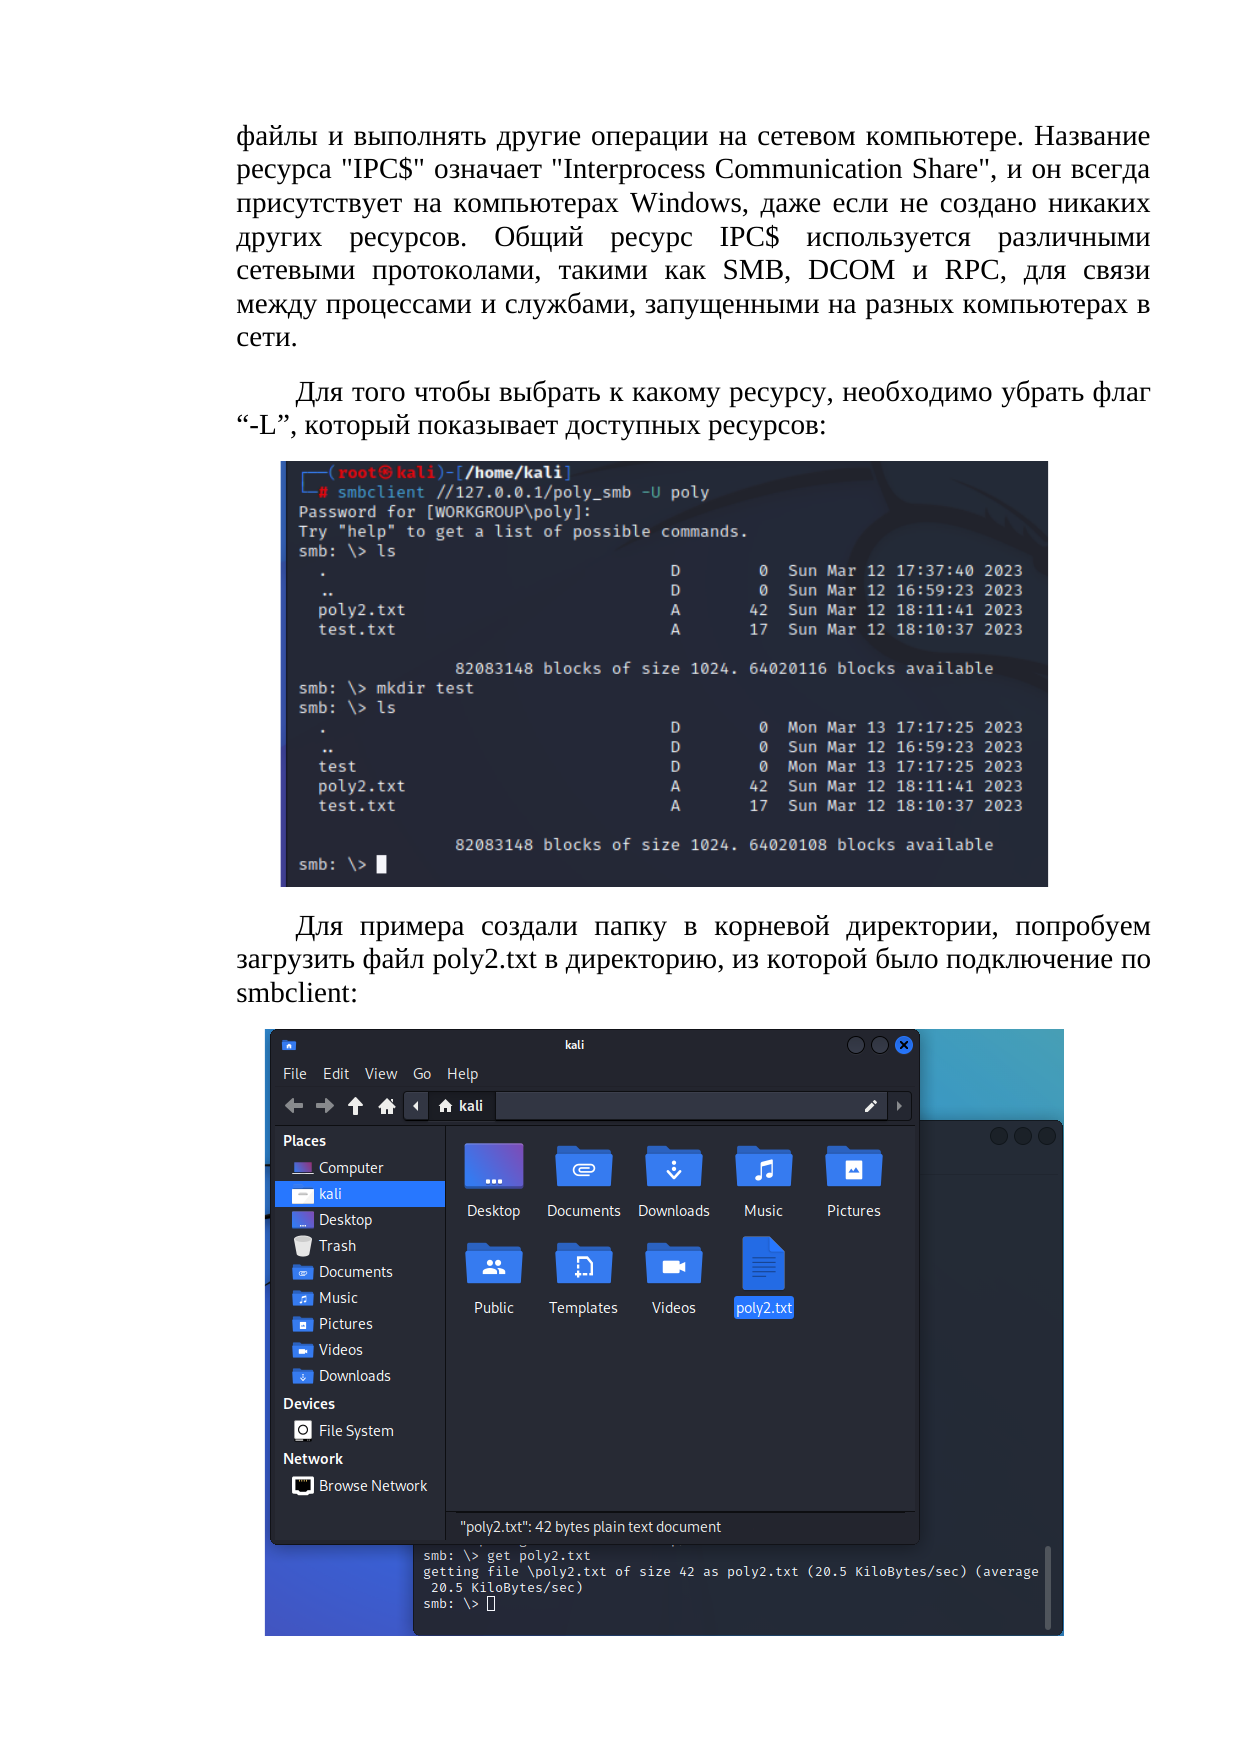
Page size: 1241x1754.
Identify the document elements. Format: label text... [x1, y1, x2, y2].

text Для того чтобы выбрать к какому ресурсу, необходимо убрать флаг “-L”, который показывает доступных ресурсов: [236, 374, 1152, 441]
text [236, 118, 1152, 353]
picture [264, 1029, 1064, 1636]
text Для примера создали папку в корневой директории, попробуем загрузить файл poly2.txt в директорию, из которой было подключение по smbclient: [236, 908, 1152, 1008]
picture [280, 461, 1049, 887]
